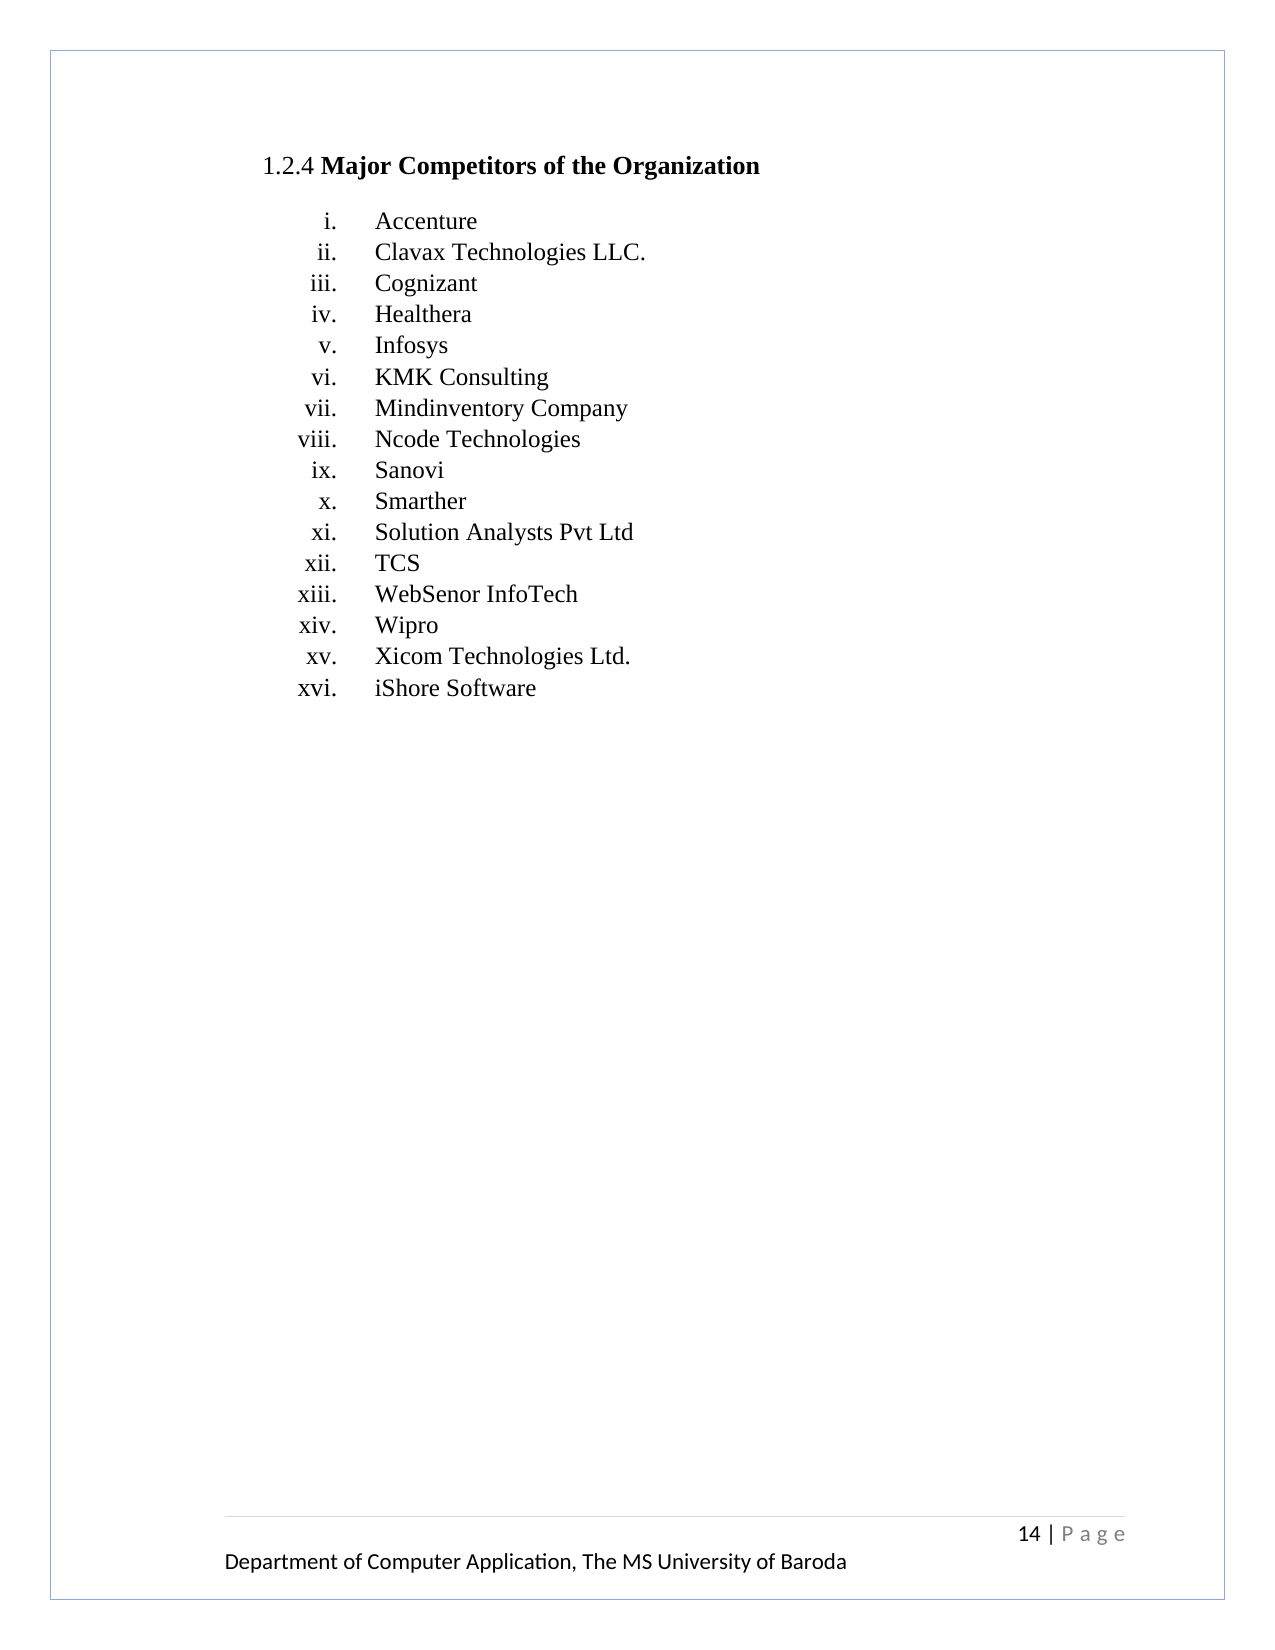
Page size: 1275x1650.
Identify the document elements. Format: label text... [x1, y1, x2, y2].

list WebSenor InfoTech [337, 579, 1125, 608]
list Infosys [337, 331, 1125, 359]
list TCS [337, 548, 1125, 577]
list Xicom Technologies Ltd. [337, 641, 1125, 670]
list Smarther [337, 486, 1125, 514]
list Mindinventory Company [337, 393, 1125, 421]
list Clavax Technologies LLC. [337, 237, 1125, 266]
list Ncode Technologies [337, 424, 1125, 452]
list Accenture [337, 206, 1125, 235]
text 1.2.4 Major Competitors of the Organization [262, 150, 1125, 180]
list Wipro [337, 610, 1125, 639]
list Sanovi [337, 455, 1125, 483]
list KMK Consulting [337, 362, 1125, 390]
list Solution Analysts Pvt Ltd [337, 517, 1125, 546]
list Cognizant [337, 268, 1125, 297]
list iShore Software1.2.5 Major Strengths of the Organization [337, 672, 1125, 702]
list Healthera [337, 299, 1125, 328]
